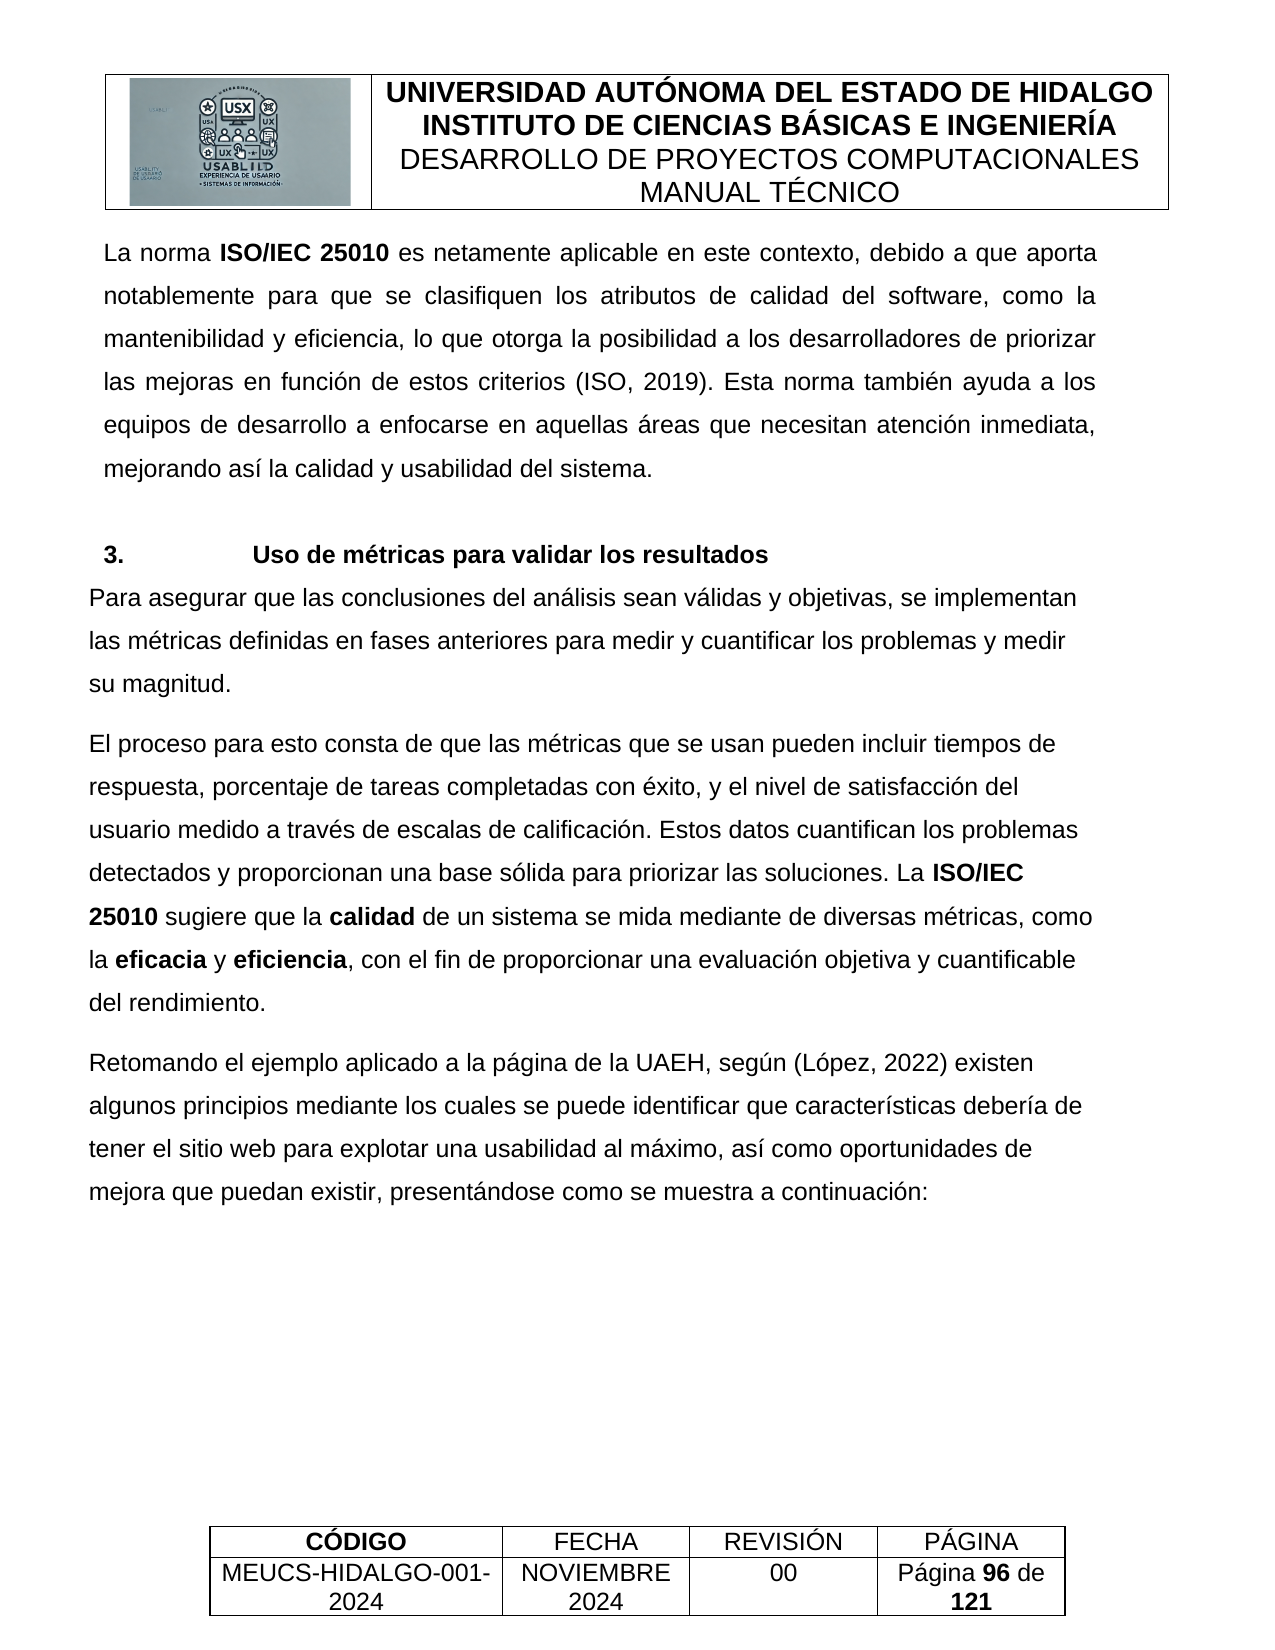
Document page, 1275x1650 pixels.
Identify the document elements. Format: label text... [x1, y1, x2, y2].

list Uso de métricas para validar los resultados [103, 540, 1098, 569]
picture [129, 78, 351, 206]
text Para asegurar que las conclusiones del análisis sean válidas y objetivas, se implementan las métricas definidas en fases anteriores para medir y cuantificar los problemas y medir su magnitud. [88, 583, 1098, 698]
text Retomando el ejemplo aplicado a la página de la UAEH, según (López, 2022) existen algunos principios mediante los cuales se puede identificar que características debería de tener el sitio web para explotar una usabilidad al máximo, así como oportunidades de mejora que puedan existir, presentándose como se muestra a continuación: [88, 1048, 1098, 1206]
list La norma ISO/IEC 25010 es netamente aplicable en este contexto, debido a que aporta notablemente para que se clasifiquen los atributos de calidad del software, como la mantenibilidad y eficiencia, lo que otorga la posibilidad a los desarrolladores de priorizar las mejoras en función de estos criterios (ISO, 2019). Esta norma también ayuda a los equipos de desarrollo a enfocarse en aquellas áreas que necesitan atención inmediata, mejorando así la calidad y usabilidad del sistema. [103, 238, 1098, 482]
text El proceso para esto consta de que las métricas que se usan pueden incluir tiempos de respuesta, porcentaje de tareas completadas con éxito, y el nivel de satisfacción del usuario medido a través de escalas de calificación. Estos datos cuantifican los problemas detectados y proporcionan una base sólida para priorizar las soluciones. La ISO/IEC 25010 sugiere que la calidad de un sistema se mida mediante de diversas métricas, como la eficacia y eficiencia, con el fin de proporcionar una evaluación objetiva y cuantificable del rendimiento. [88, 729, 1098, 1017]
